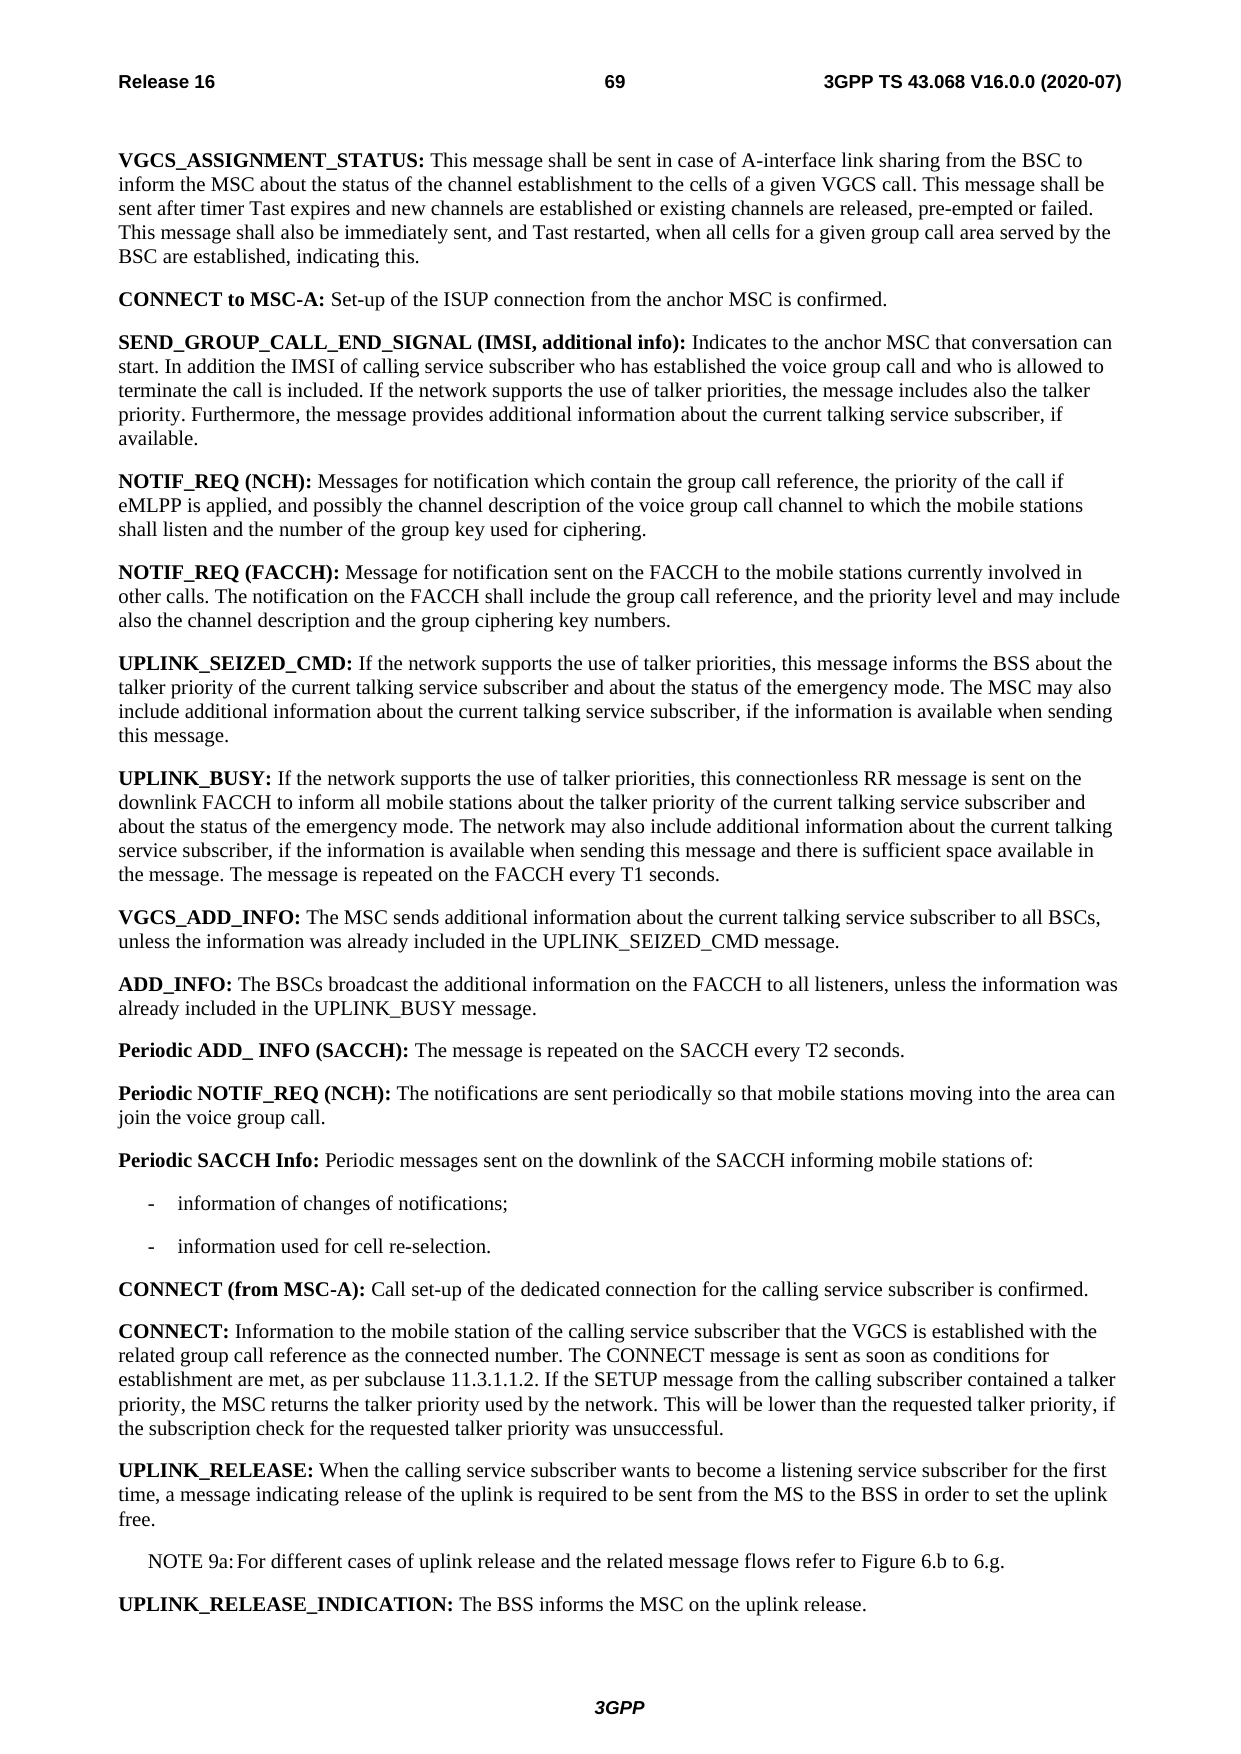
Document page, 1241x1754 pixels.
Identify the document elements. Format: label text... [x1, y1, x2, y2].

text ADD_INFO: The BSCs broadcast the additional information on the FACCH to all listeners, unless the information was already included in the UPLINK_BUSY message. [118, 971, 1122, 1019]
text - information used for cell re-selection. [148, 1234, 1122, 1258]
text SEND_GROUP_CALL_END_SIGNAL (IMSI, additional info): Indicates to the anchor MSC that conversation can start. In addition the IMSI of calling service subscriber who has established the voice group call and who is allowed to terminate the call is included. If the network supports the use of talker priorities, the message includes also the talker priority. Furthermore, the message provides additional information about the current talking service subscriber, if available. [118, 329, 1122, 450]
text Periodic NOTIF_REQ (NCH): The notifications are sent periodically so that mobile stations moving into the area can join the voice group call. [118, 1081, 1122, 1129]
text NOTIF_REQ (NCH): Messages for notification which contain the group call reference, the priority of the call if eMLPP is applied, and possibly the channel description of the voice group call channel to which the mobile stations shall listen and the number of the group key used for ciphering. [118, 469, 1122, 541]
text - information of changes of notifications; [148, 1191, 1122, 1215]
text UPLINK_RELEASE: When the calling service subscriber wants to become a listening service subscriber for the first time, a message indicating release of the uplink is required to be sent from the MS to the BSS in order to set the uplink free. [118, 1458, 1122, 1531]
text NOTIF_REQ (FACCH): Message for notification sent on the FACCH to the mobile stations currently involved in other calls. The notification on the FACCH shall include the group call reference, and the priority level and may include also the channel description and the group ciphering key numbers. [118, 559, 1122, 632]
text NOTE 9a: For different cases of uplink release and the related message flows refer to Figure 6.b to 6.g. [148, 1549, 1122, 1573]
text UPLINK_RELEASE_INDICATION: The BSS informs the MSC on the uplink release. [118, 1592, 1122, 1616]
text VGCS_ASSIGNMENT_STATUS: This message shall be sent in case of A-interface link sharing from the BSC to inform the MSC about the status of the channel establishment to the cells of a given VGCS call. This message shall be sent after timer Tast expires and new channels are established or existing channels are released, pre-empted or failed. This message shall also be immediately sent, and Tast restarted, when all cells for a given group call area served by the BSC are established, indicating this. [118, 148, 1122, 268]
text UPLINK_BUSY: If the network supports the use of talker priorities, this connectionless RR message is sent on the downlink FACCH to inform all mobile stations about the talker priority of the current talking service subscriber and about the status of the emergency mode. The network may also include additional information about the current talking service subscriber, if the information is available when sending this message and there is sufficient space available in the message. The message is repeated on the FACCH every T1 seconds. [118, 766, 1122, 886]
text VGCS_ADD_INFO: The MSC sends additional information about the current talking service subscriber to all BSCs, unless the information was already included in the UPLINK_SEIZED_CMD message. [118, 904, 1122, 953]
text UPLINK_SEIZED_CMD: If the network supports the use of talker priorities, this message informs the BSS about the talker priority of the current talking service subscriber and about the status of the emergency mode. The MSC may also include additional information about the current talking service subscriber, if the information is available when sending this message. [118, 651, 1122, 747]
text Periodic ADD_ INFO (SACCH): The message is repeated on the SACCH every T2 seconds. [118, 1038, 1122, 1062]
text Periodic SACCH Info: Periodic messages sent on the downlink of the SACCH informing mobile stations of: [118, 1148, 1122, 1172]
text CONNECT to MSC-A: Set-up of the ISUP connection from the anchor MSC is confirmed. [118, 287, 1122, 311]
text CONNECT (from MSC-A): Call set-up of the dedicated connection for the calling service subscriber is confirmed. [118, 1276, 1122, 1301]
text CONNECT: Information to the mobile station of the calling service subscriber that the VGCS is established with the related group call reference as the connected number. The CONNECT message is sent as soon as conditions for establishment are met, as per subclause 11.3.1.1.2. If the SETUP message from the calling subscriber contained a talker priority, the MSC returns the talker priority used by the network. This will be lower than the requested talker priority, if the subscription check for the requested talker priority was unsuccessful. [118, 1319, 1122, 1439]
